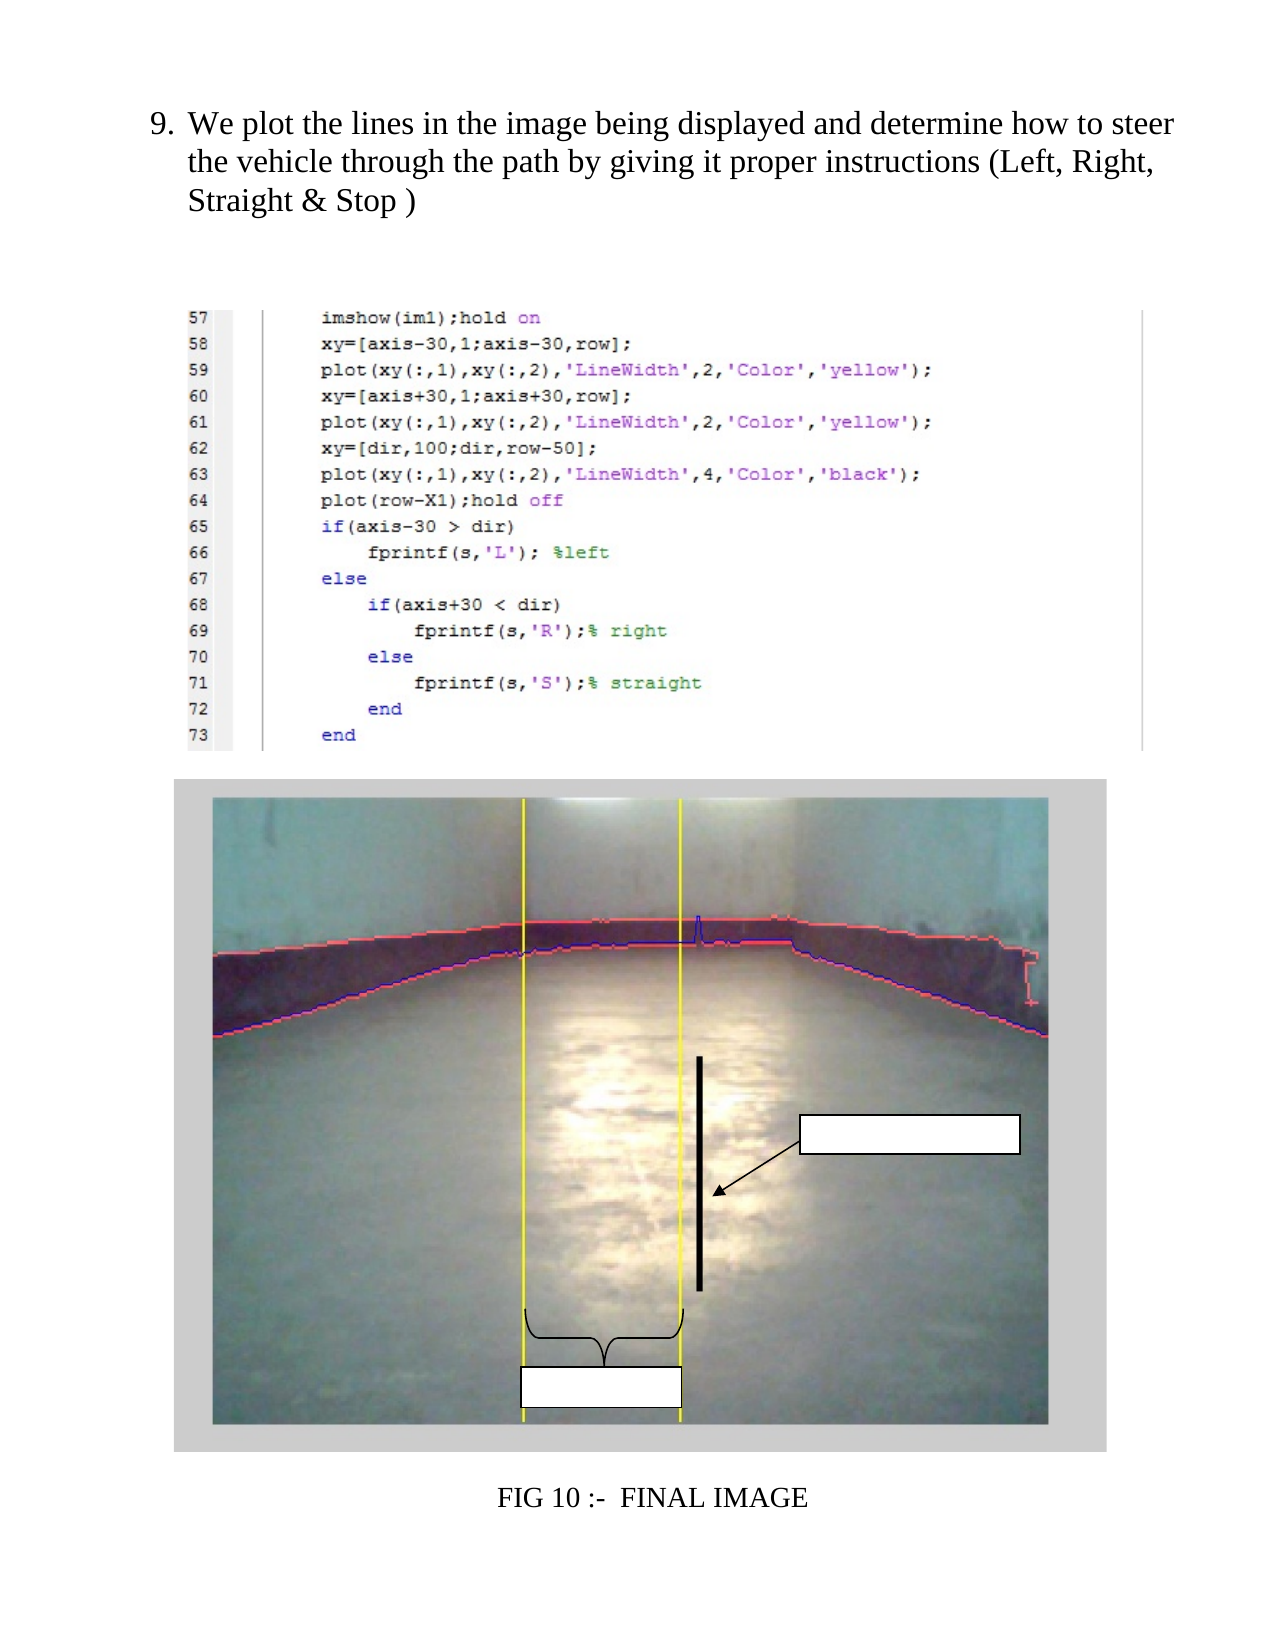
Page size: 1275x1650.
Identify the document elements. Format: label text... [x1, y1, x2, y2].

text FIG 10 :- FINAL IMAGE [497, 1481, 1125, 1514]
list We plot the lines in the image being displayed and determine how to steer the vehicle through the path by giving it proper instructions (Left, Right, Straight & Stop ) [150, 103, 1181, 218]
picture [187, 310, 1162, 751]
picture [173, 779, 1107, 1452]
